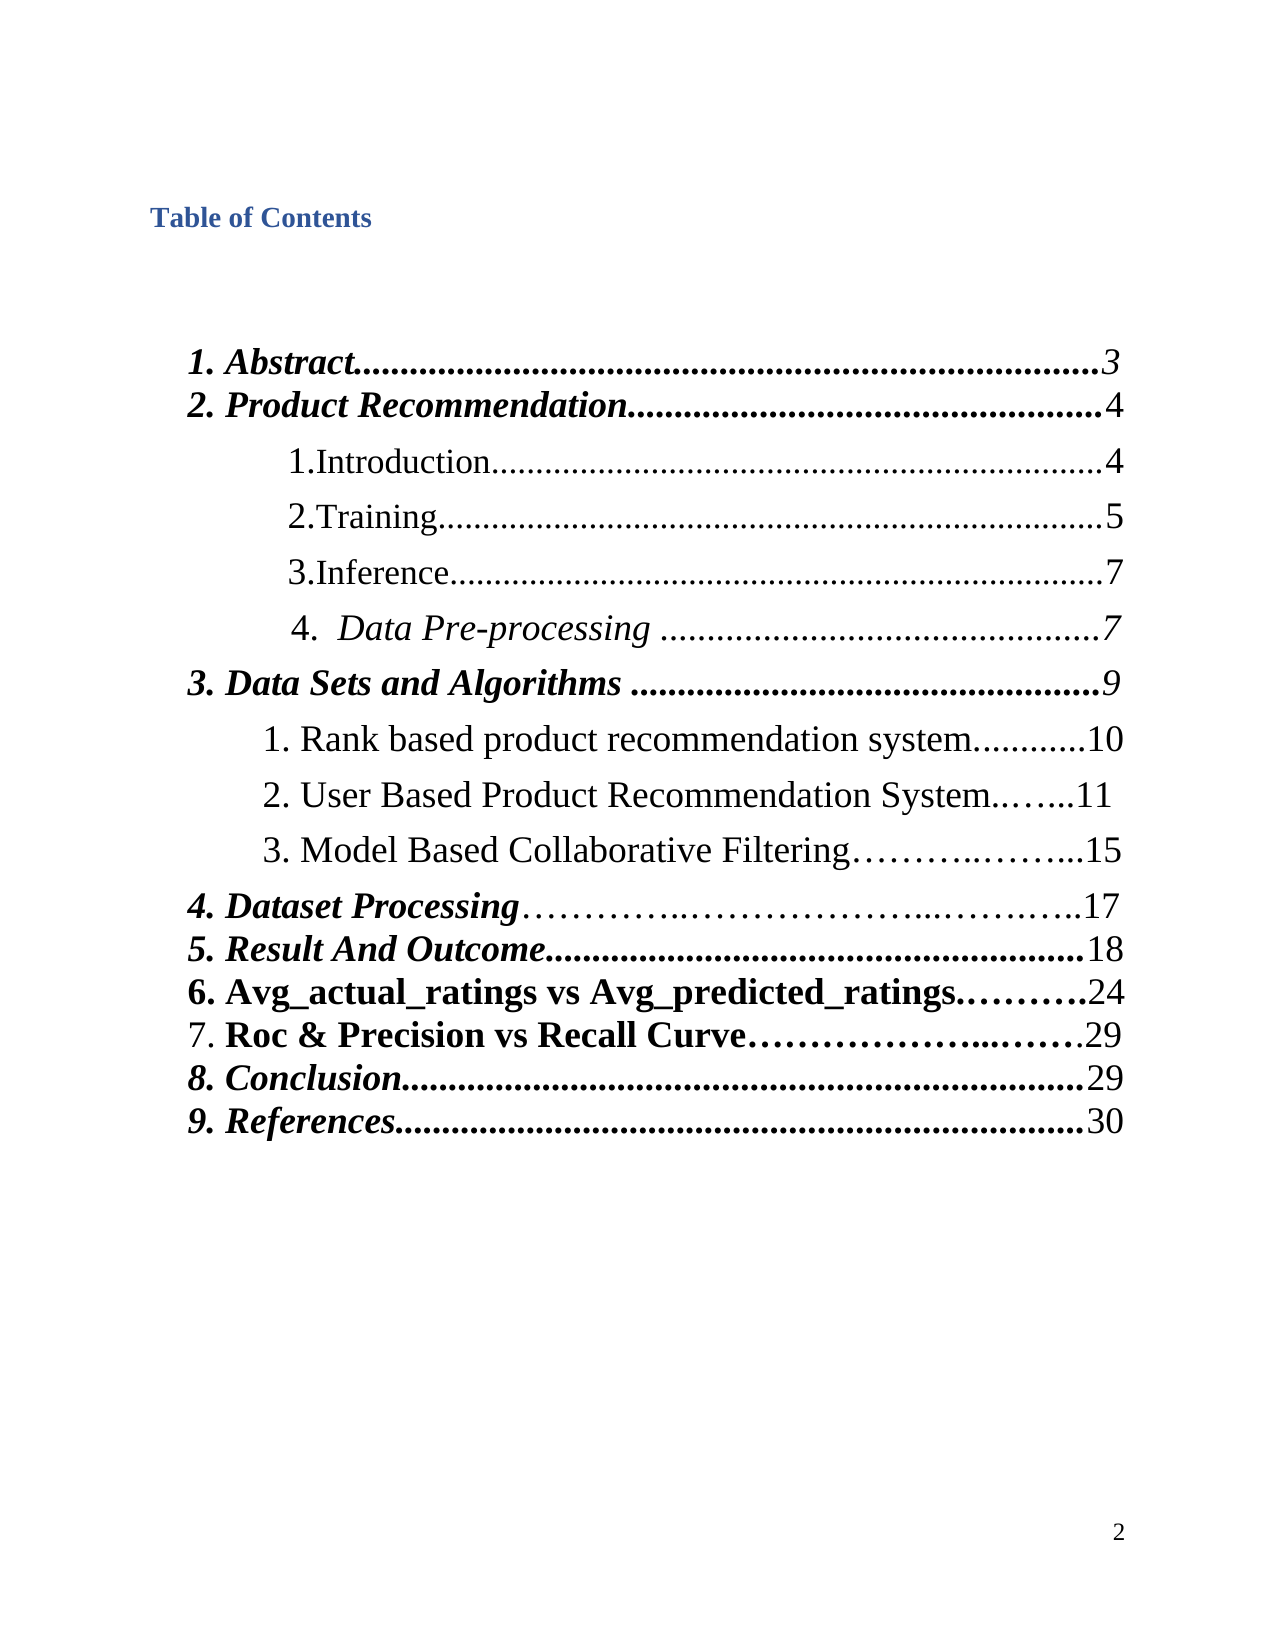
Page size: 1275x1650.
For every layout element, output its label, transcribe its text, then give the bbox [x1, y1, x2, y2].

text Table of Contents [150, 200, 1125, 233]
